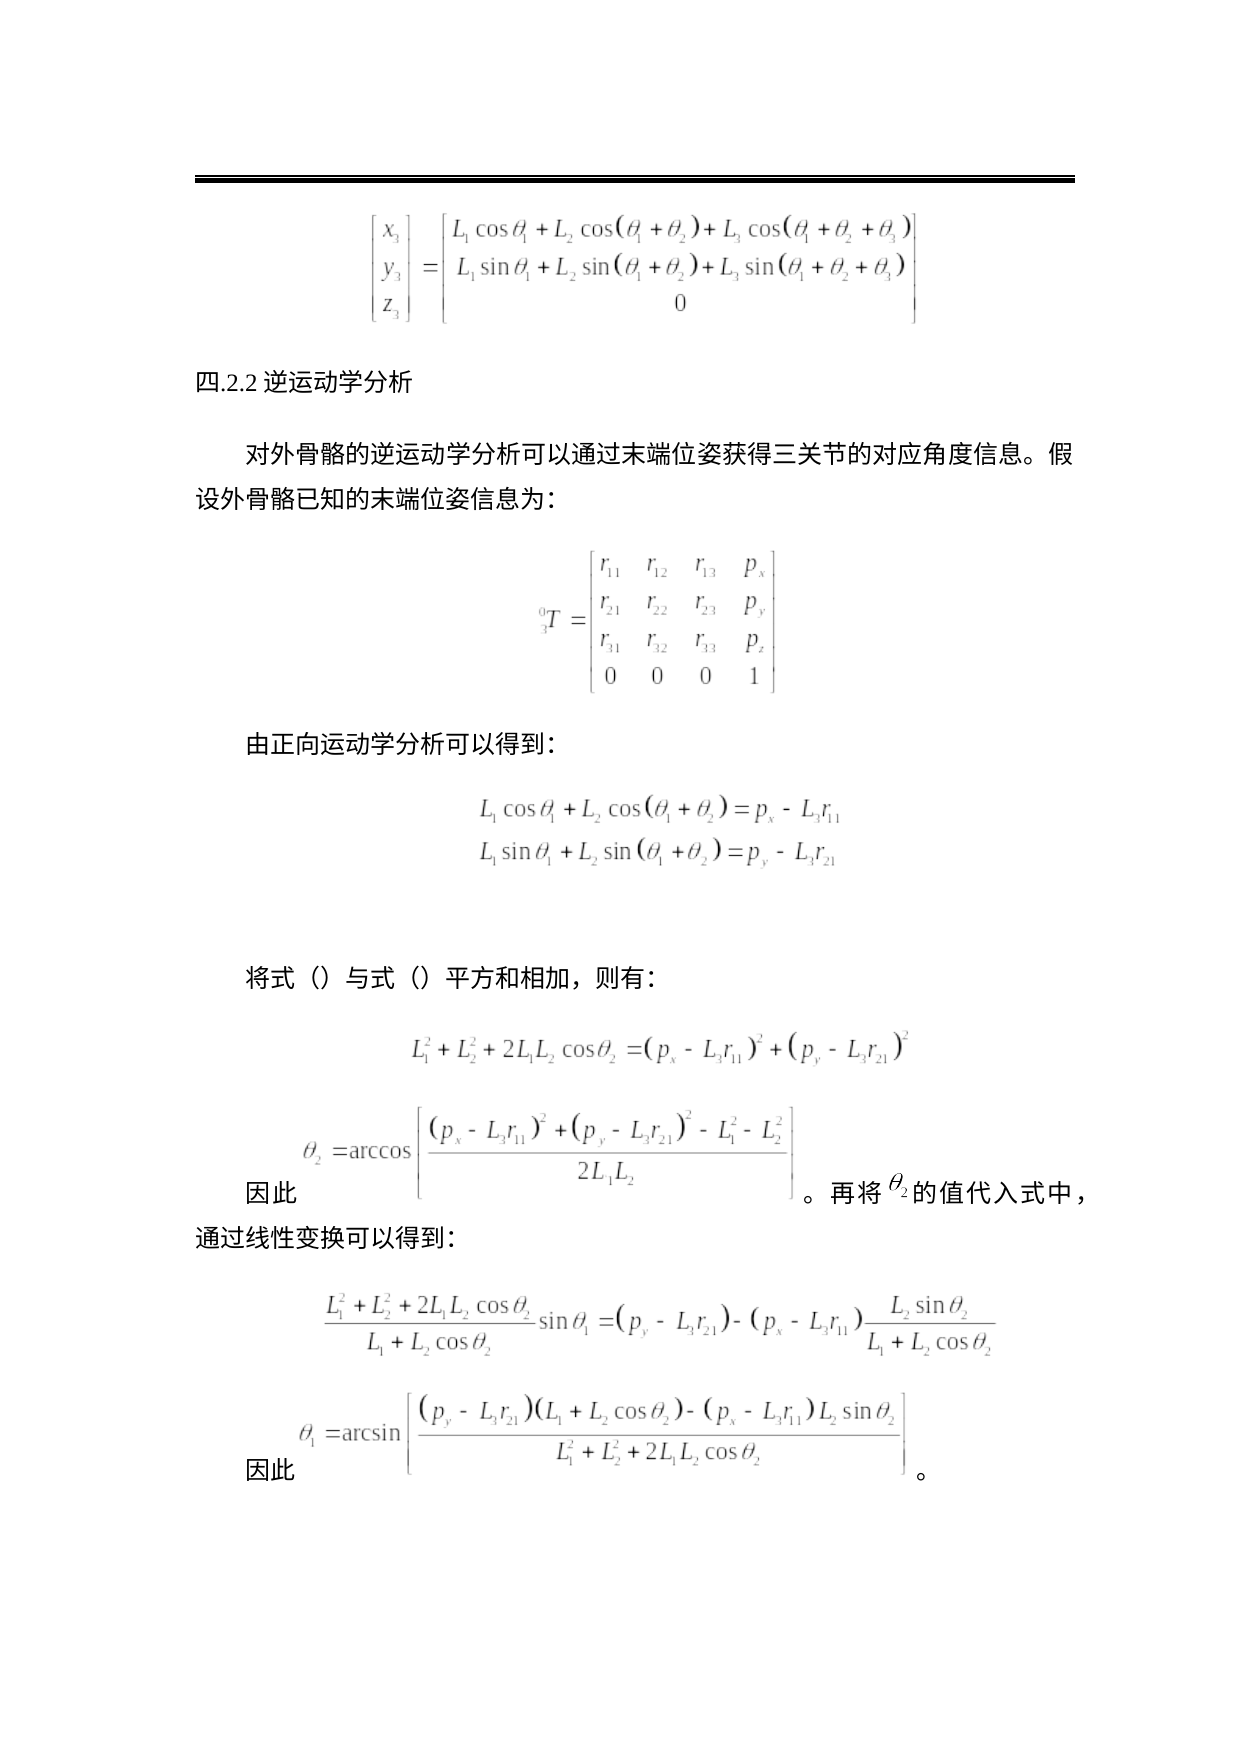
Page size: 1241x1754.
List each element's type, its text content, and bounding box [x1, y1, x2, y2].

text 由正向运动学分析可以得到： [195, 724, 1075, 760]
text 将式（）与式（）平方和相加，则有： [195, 958, 1075, 995]
text 因此。再将的值代入式中，通过线性变换可以得到： [195, 1103, 1075, 1255]
text 因此。 [195, 1388, 1075, 1487]
text 对外骨骼的逆运动学分析可以通过末端位姿获得三关节的对应角度信息。假设外骨骼已知的末端位姿信息为： [195, 435, 1075, 516]
subtitle 逆运动学分析 [195, 362, 1075, 398]
